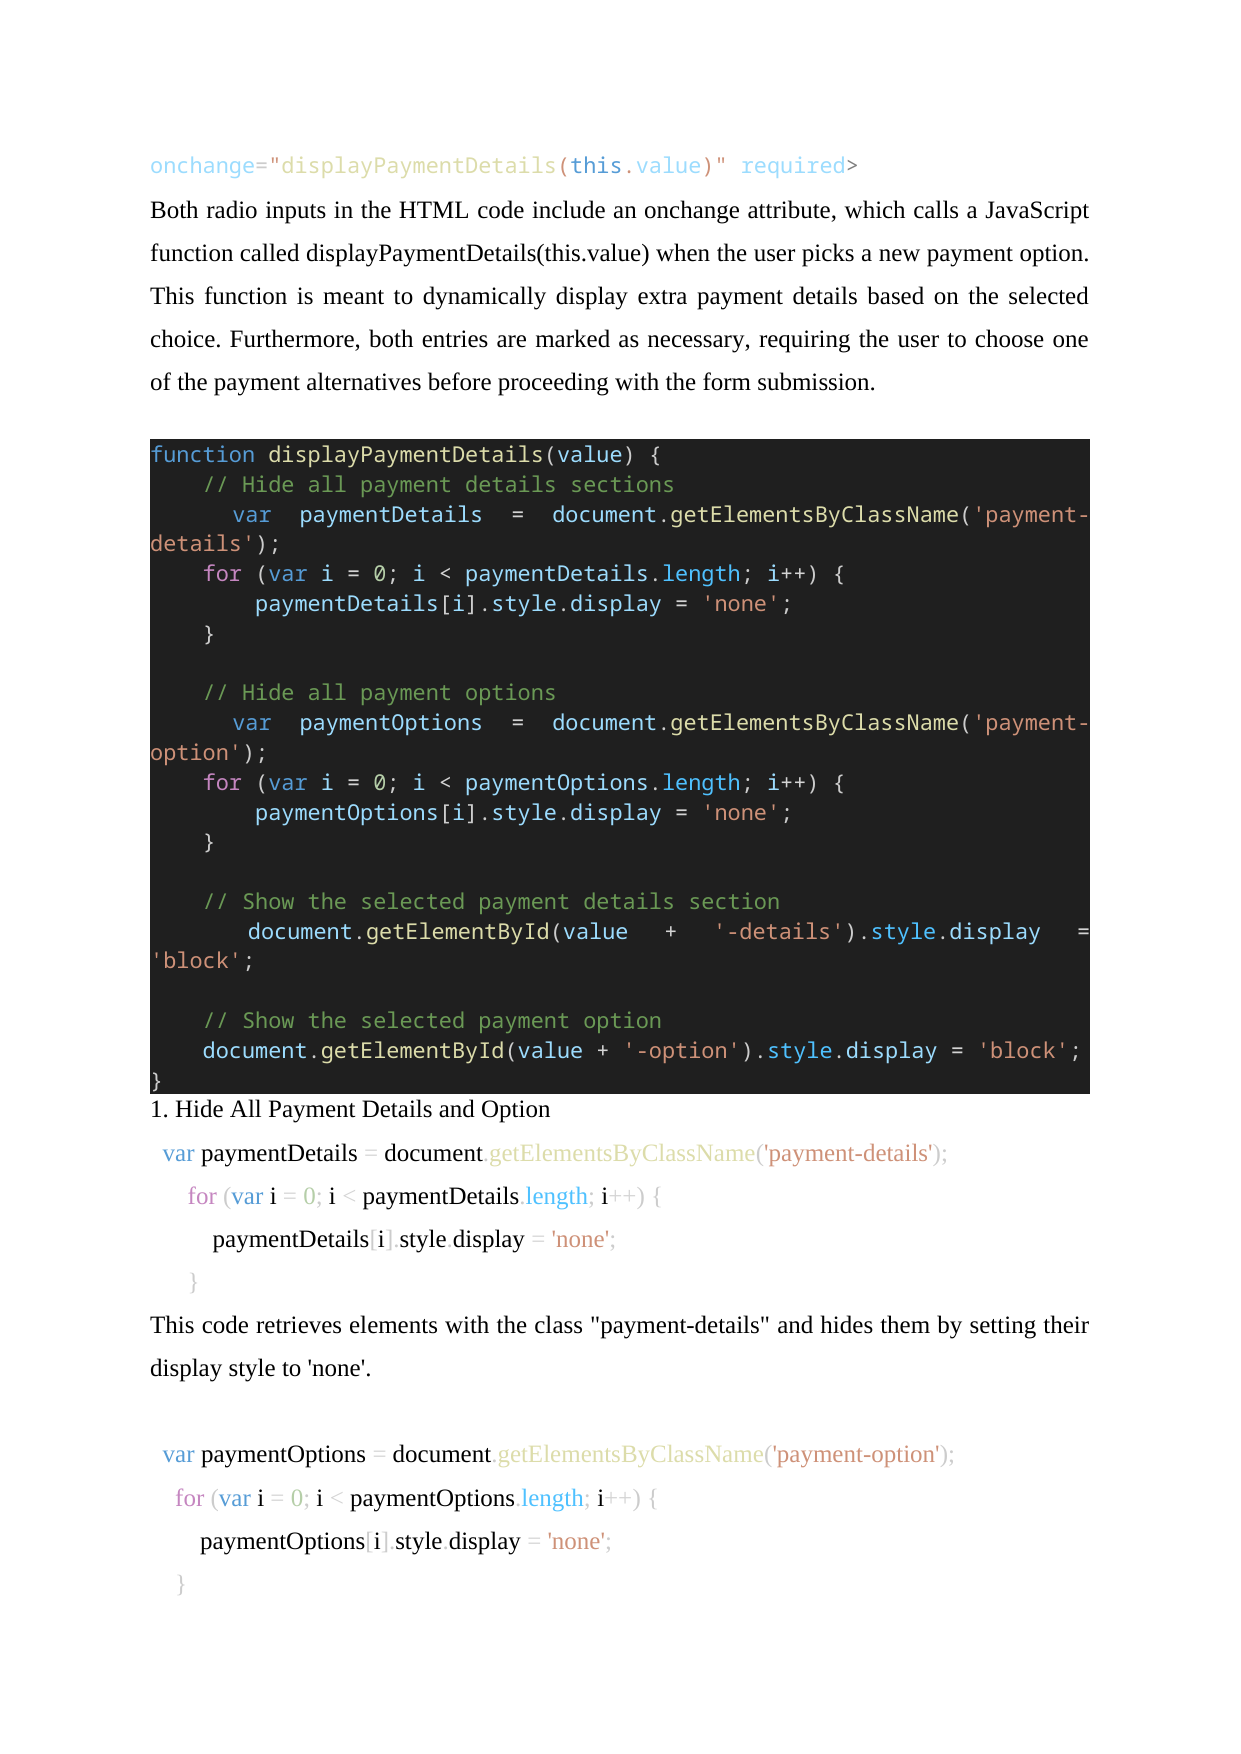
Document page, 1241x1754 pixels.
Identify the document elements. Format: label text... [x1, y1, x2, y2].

text } [150, 826, 1090, 856]
text This code retrieves elements with the class "payment-details" and hides them by setting their display style to 'none'. [150, 1310, 1090, 1382]
text Both radio inputs in the HTML code include an onchange attribute, which calls a JavaScript function called displayPaymentDetails(this.value) when the user picks a new payment option. This function is meant to dynamically display extra payment details based on the selected choice. Furthermore, both entries are marked as necessary, requiring the user to choose one of the payment alternatives before proceeding with the form submission. [150, 195, 1090, 396]
text for (var i = 0; i < paymentOptions.length; i++) { [150, 767, 1090, 797]
text document.getElementById(value + '-details').style.display = 'block'; [150, 916, 1090, 975]
text paymentOptions[i].style.display = 'none'; [150, 797, 1090, 826]
text // Show the selected payment details section [150, 886, 1090, 916]
text } [150, 1569, 1090, 1598]
text var paymentDetails = document.getElementsByClassName('payment-details'); [150, 1138, 1090, 1166]
text } [150, 1065, 1090, 1094]
text // Hide all payment details sections [150, 469, 1090, 499]
text for (var i = 0; i < paymentOptions.length; i++) { [150, 1483, 1090, 1511]
text for (var i = 0; i < paymentDetails.length; i++) { [150, 558, 1090, 588]
text } [150, 1267, 1090, 1296]
text // Show the selected payment option [150, 1005, 1090, 1035]
text onchange="displayPaymentDetails(this.value)" required> [150, 150, 1090, 180]
text 1. Hide All Payment Details and Option [150, 1094, 1090, 1123]
text paymentOptions[i].style.display = 'none'; [150, 1526, 1090, 1554]
text paymentDetails[i].style.display = 'none'; [150, 1224, 1090, 1253]
text var paymentOptions = document.getElementsByClassName('payment-option'); [150, 1439, 1090, 1468]
text var paymentDetails = document.getElementsByClassName('payment-details'); [150, 499, 1090, 558]
text for (var i = 0; i < paymentDetails.length; i++) { [150, 1181, 1090, 1209]
text paymentDetails[i].style.display = 'none'; [150, 588, 1090, 618]
text var paymentOptions = document.getElementsByClassName('payment-option'); [150, 707, 1090, 767]
text // Hide all payment options [150, 677, 1090, 707]
text } [150, 618, 1090, 648]
text function displayPaymentDetails(value) { [150, 439, 1090, 469]
text document.getElementById(value + '-option').style.display = 'block'; [150, 1035, 1090, 1065]
